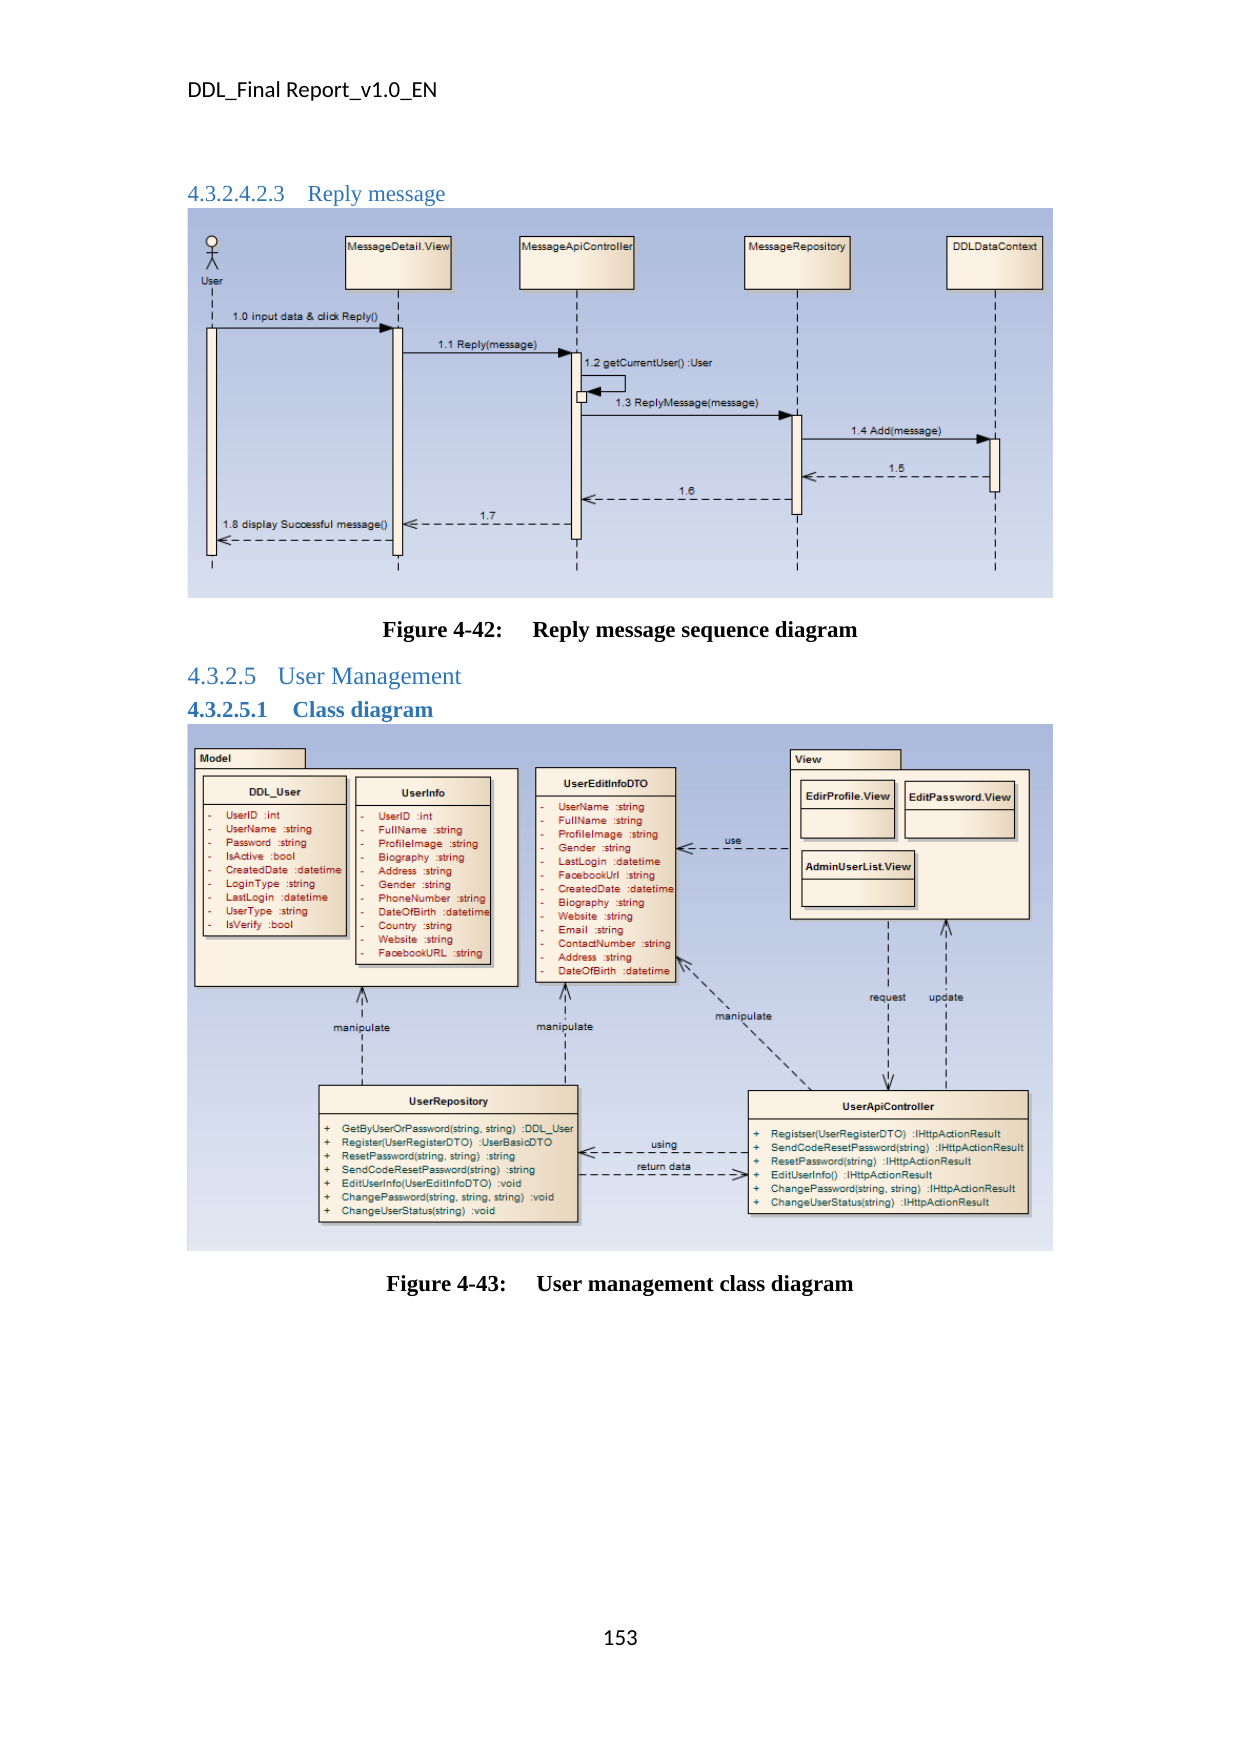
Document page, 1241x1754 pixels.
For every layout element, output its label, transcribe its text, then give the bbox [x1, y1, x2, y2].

picture [187, 208, 1053, 598]
subtitle Class diagram [187, 696, 1053, 723]
text Reply message sequence diagram [187, 616, 1053, 642]
subtitle User Management [187, 661, 1053, 690]
text User management class diagram [187, 1270, 1053, 1296]
picture [187, 724, 1053, 1251]
subtitle Reply message [187, 180, 1053, 206]
